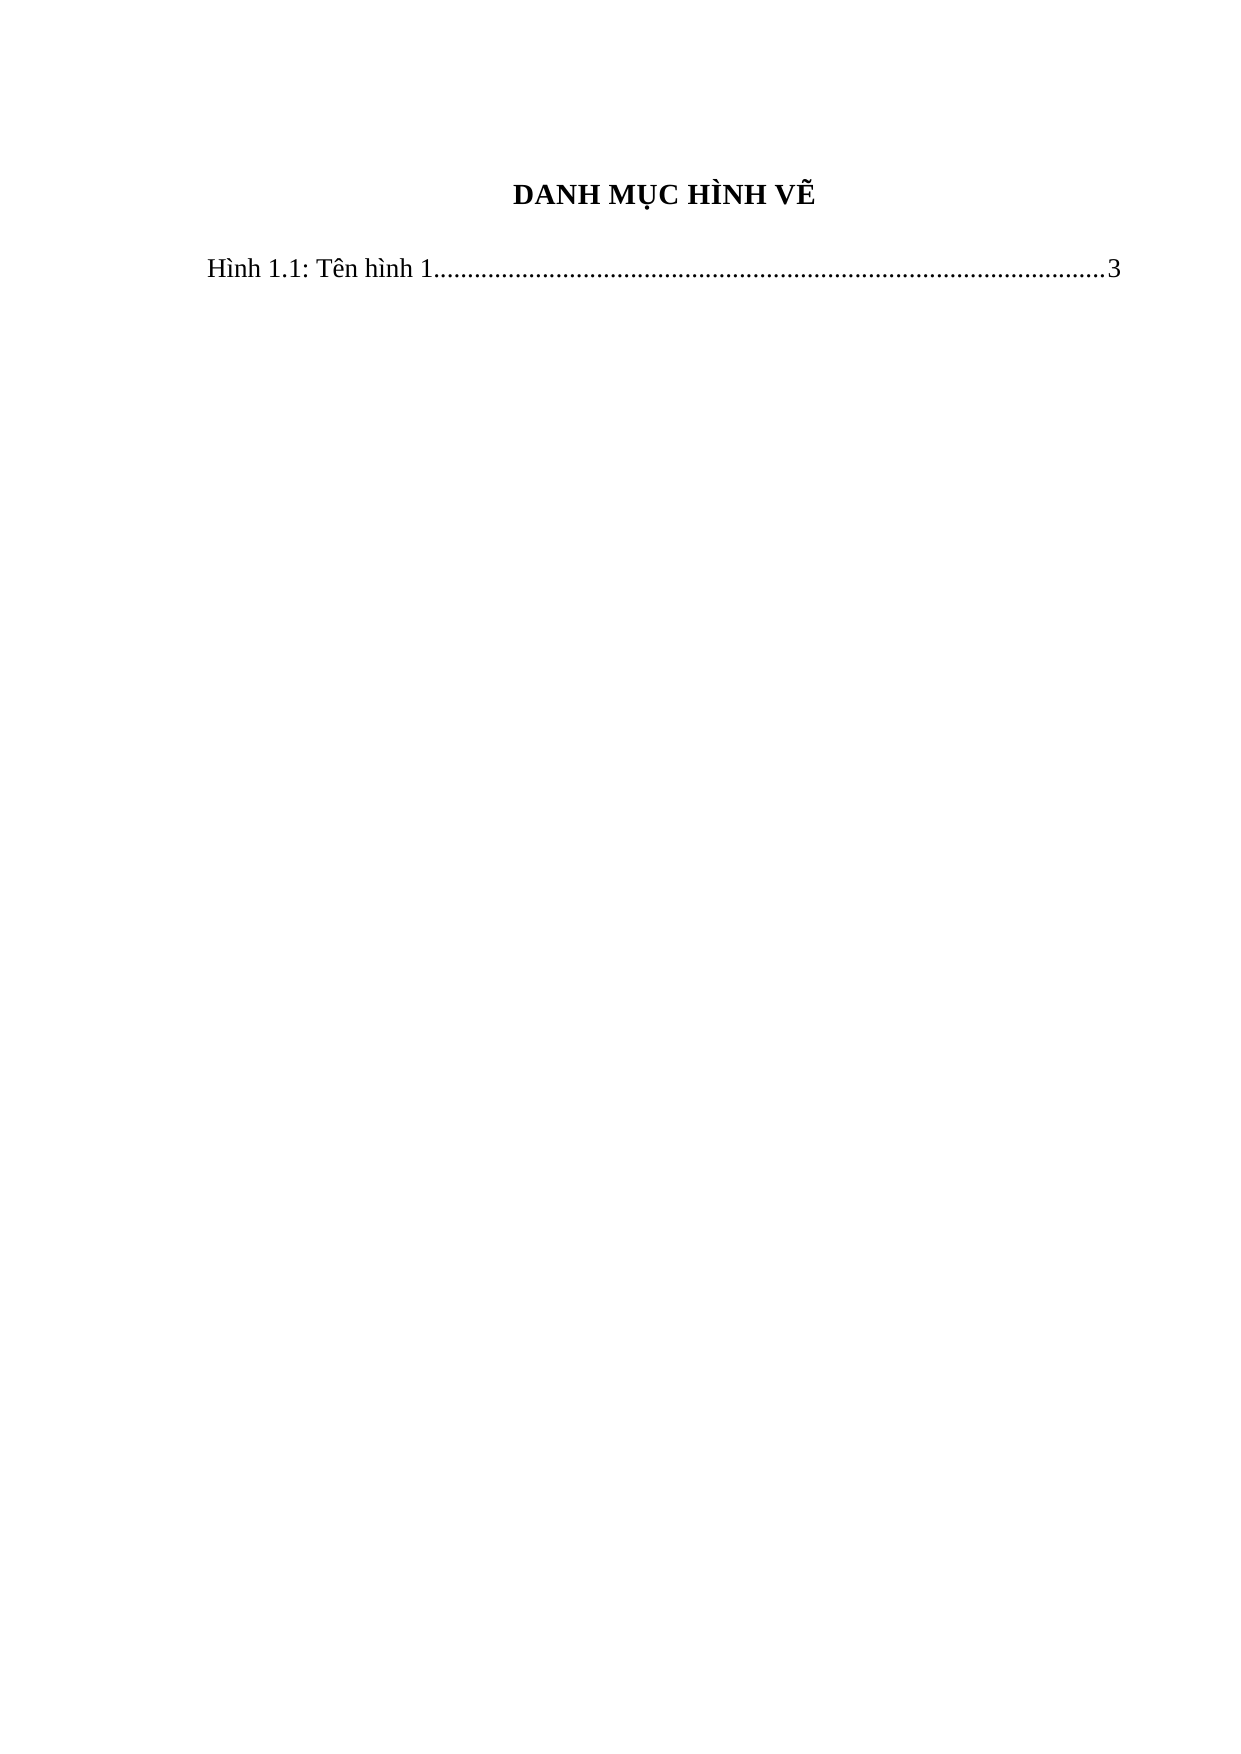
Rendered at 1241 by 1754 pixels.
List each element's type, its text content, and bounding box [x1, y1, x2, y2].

text Hình 1.1: Tên hình 1 3 [207, 252, 1122, 284]
title DANH MỤC HÌNH VẼ [207, 177, 1122, 211]
